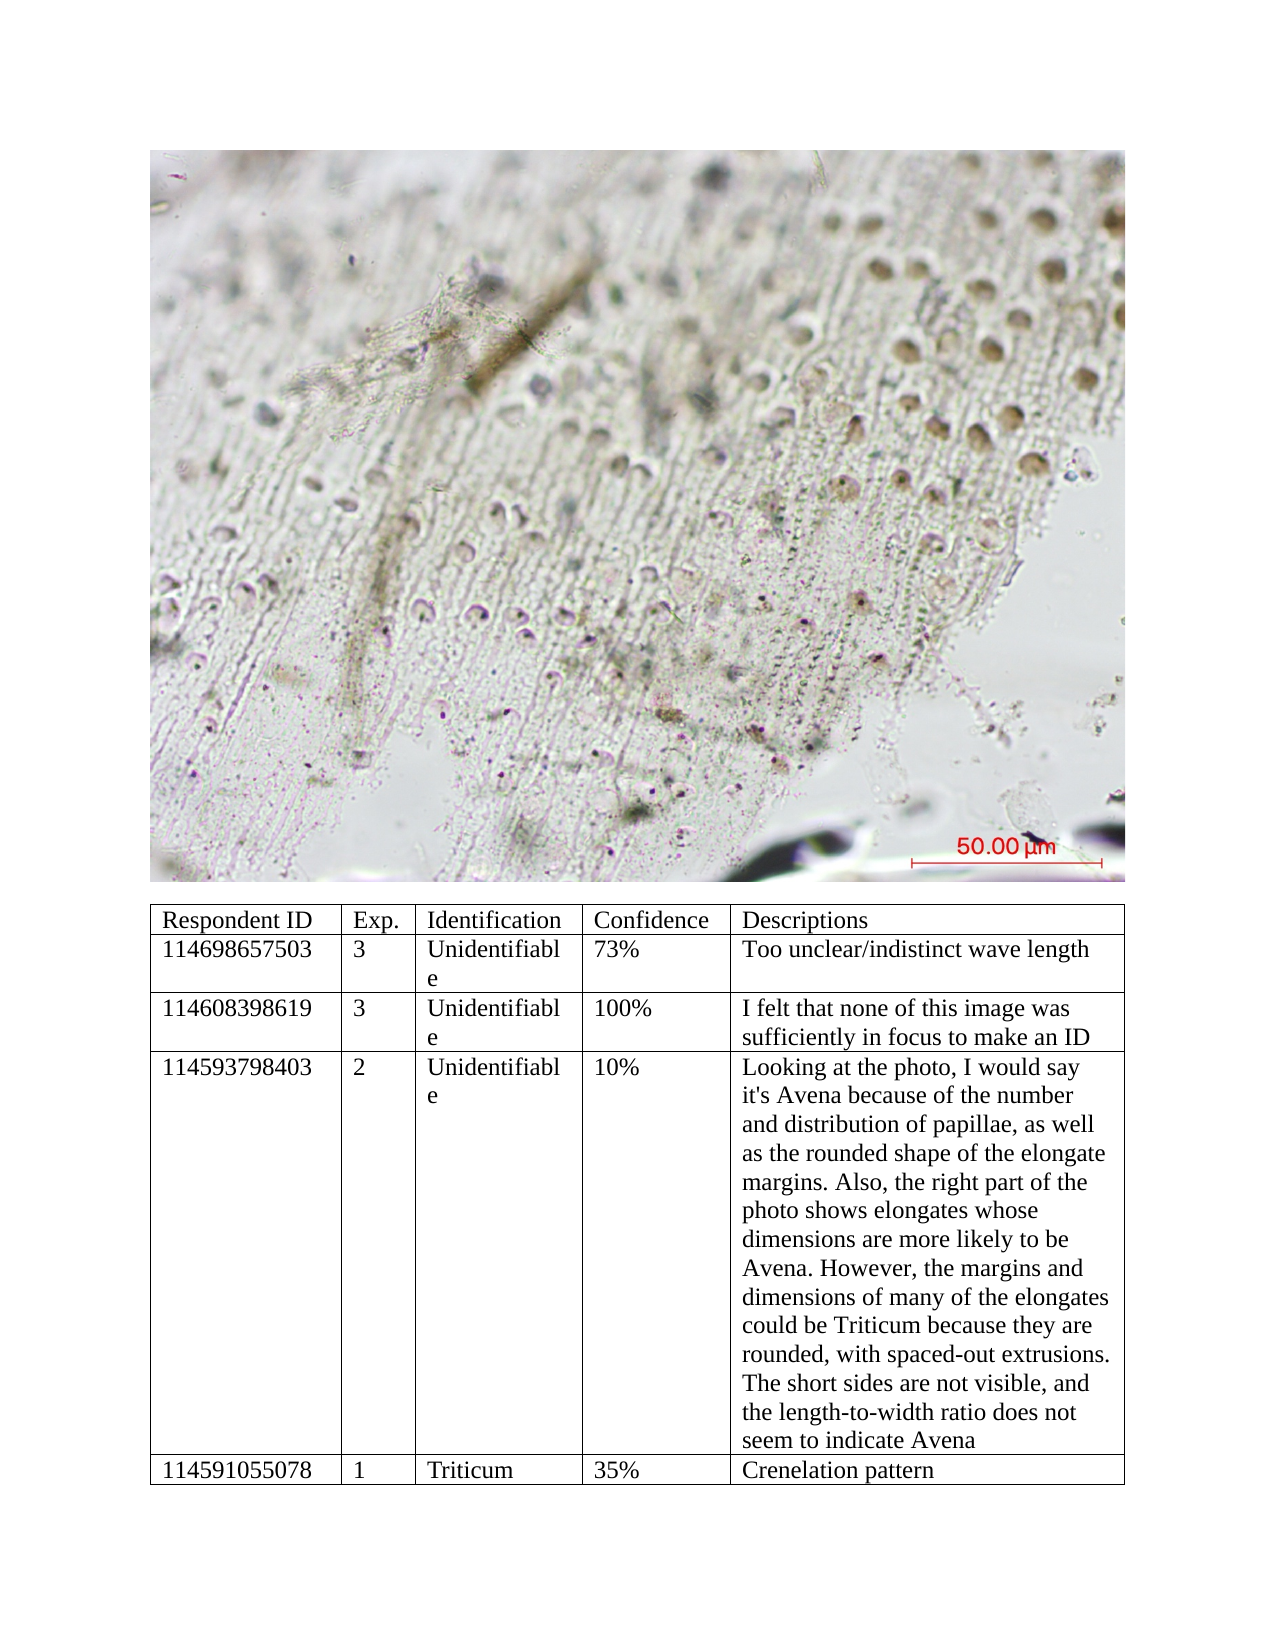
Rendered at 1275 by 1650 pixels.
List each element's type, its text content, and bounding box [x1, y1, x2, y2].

table_cell 10% [583, 1052, 730, 1454]
picture [150, 150, 1125, 882]
table_cell 3 [342, 993, 415, 1051]
table_cell Unidentifiable [416, 993, 582, 1051]
table_cell 35% [583, 1455, 730, 1484]
table_cell 114698657503 [151, 935, 341, 992]
table_cell 114593798403 [151, 1052, 341, 1454]
table_cell 114608398619 [151, 993, 341, 1051]
table_header Exp. [342, 905, 415, 933]
table_header Respondent ID [151, 905, 341, 933]
table_cell 100% [583, 993, 730, 1051]
table_cell 73% [583, 935, 730, 992]
table_cell 2 [342, 1052, 415, 1454]
table_header Identification [416, 905, 582, 933]
table_cell Too unclear/indistinct wave length [731, 935, 1124, 992]
table_cell Triticum [416, 1455, 582, 1484]
table_header Confidence [583, 905, 730, 933]
table_cell Crenelation pattern [731, 1455, 1124, 1484]
table_cell 114591055078 [151, 1455, 341, 1484]
table_header Descriptions [731, 905, 1124, 933]
table_cell Unidentifiable [416, 935, 582, 992]
table_cell Looking at the photo, I would say it's Avena because of the number and distribution of papillae, as well as the rounded shape of the elongate margins. Also, the right part of the photo shows elongates whose dimensions are more likely to be Avena. However, the margins and dimensions of many of the elongates could be Triticum because they are rounded, with spaced-out extrusions. The short sides are not visible, and the length-to-width ratio does not seem to indicate Avena [731, 1052, 1124, 1454]
table_cell 1 [342, 1455, 415, 1484]
table_cell 3 [342, 935, 415, 992]
table_cell Unidentifiable [416, 1052, 582, 1454]
table_cell I felt that none of this image was sufficiently in focus to make an ID [731, 993, 1124, 1051]
